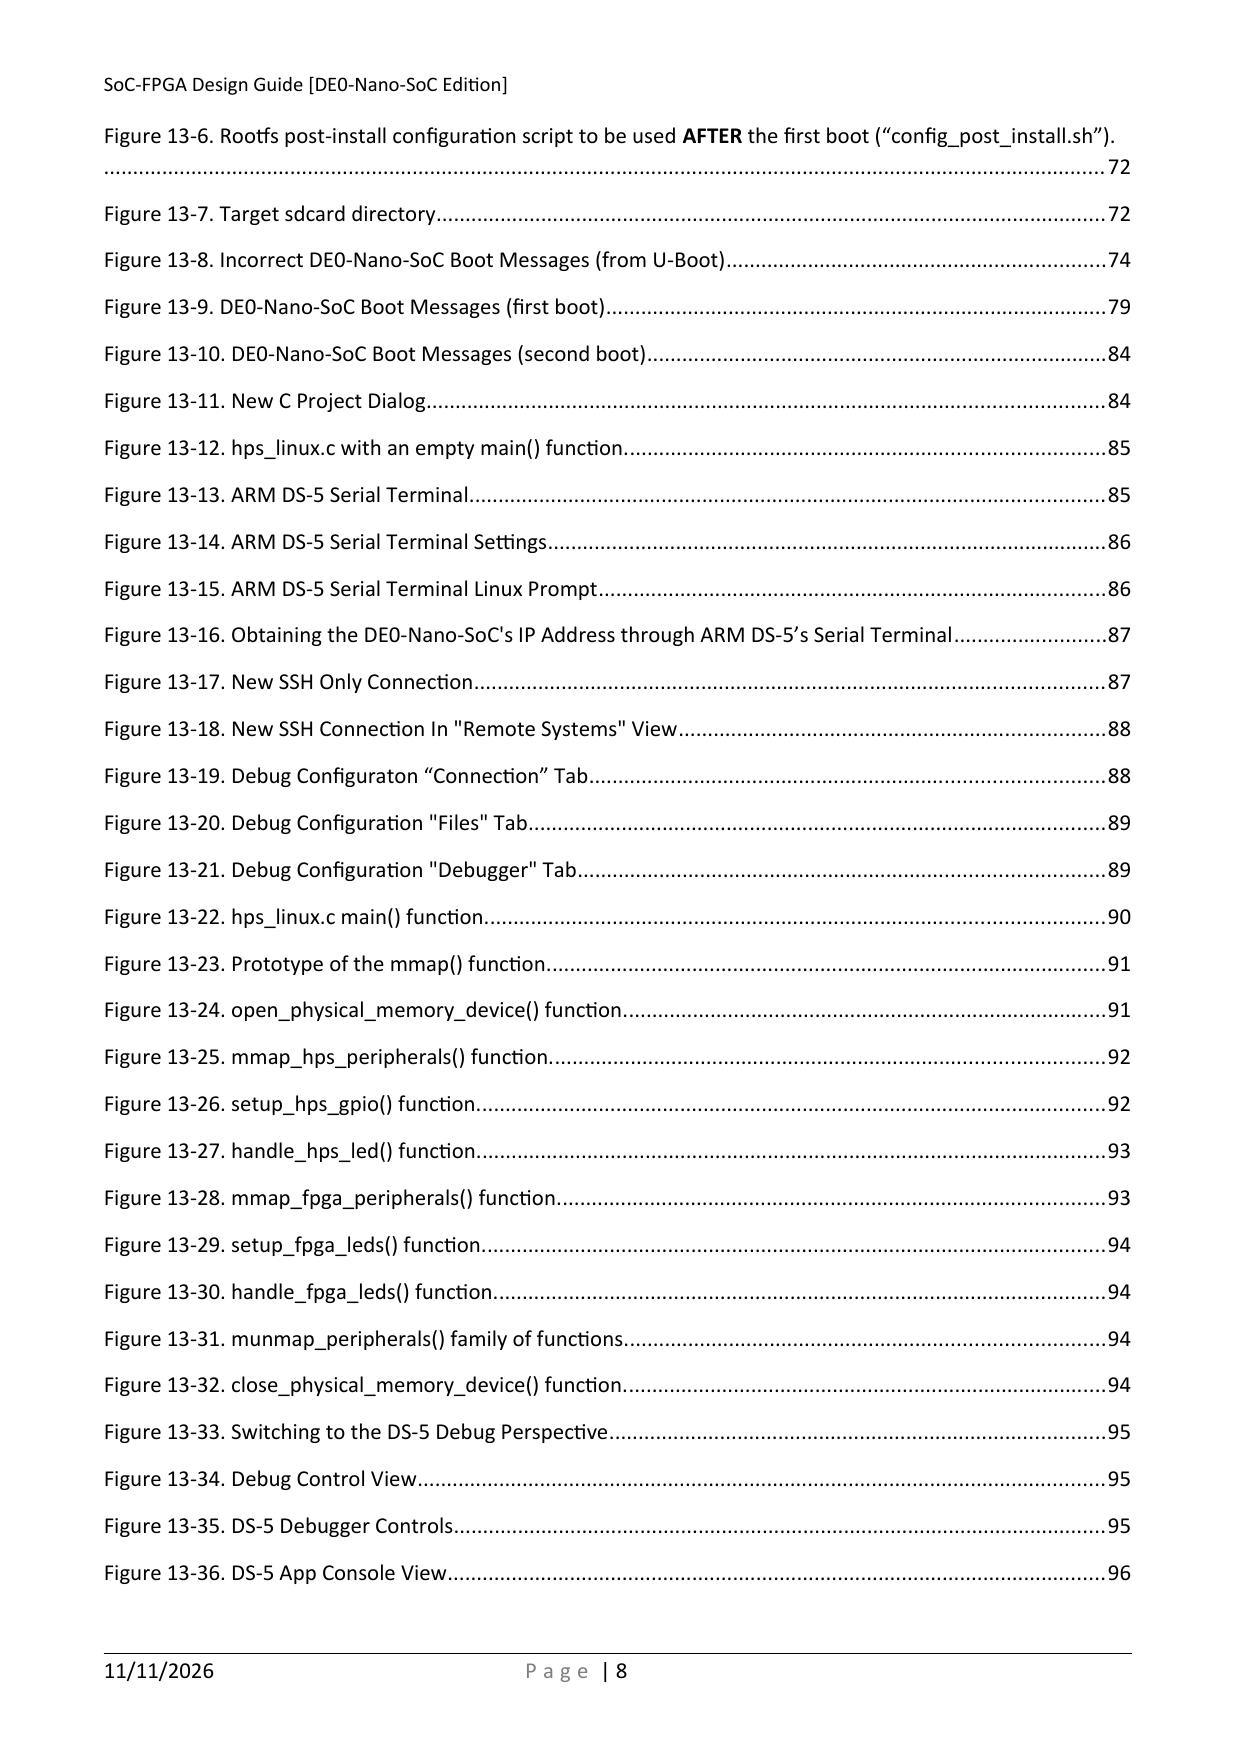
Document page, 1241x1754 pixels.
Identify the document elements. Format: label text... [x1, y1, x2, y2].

text Figure 13-8. Incorrect DE0-Nano-SoC Boot Messages (from U-Boot) 74 [103, 246, 1132, 274]
text Figure 13-29. setup_fpga_leds() function. 94 [103, 1230, 1132, 1258]
text Figure 13-15. ARM DS-5 Serial Terminal Linux Prompt 86 [103, 574, 1132, 602]
text Figure 13-32. close_physical_memory_device() function. 94 [103, 1371, 1132, 1399]
text Figure 13-33. Switching to the DS-5 Debug Perspective 95 [103, 1417, 1132, 1446]
text Figure 13-11. New C Project Dialog 84 [103, 386, 1132, 414]
text Figure 13-7. Target sdcard directory 72 [103, 199, 1132, 227]
text Figure 13-26. setup_hps_gpio() function. 92 [103, 1089, 1132, 1117]
text Figure 13-18. New SSH Connection In "Remote Systems" View 88 [103, 714, 1132, 742]
text Figure 13-35. DS-5 Debugger Controls 95 [103, 1511, 1132, 1539]
text Figure 13-34. Debug Control View 95 [103, 1464, 1132, 1492]
text Figure 13-36. DS-5 App Console View 96 [103, 1558, 1132, 1586]
text Figure 13-17. New SSH Only Connection 87 [103, 667, 1132, 696]
text Figure 13-14. ARM DS-5 Serial Terminal Settings 86 [103, 527, 1132, 555]
text Figure 13-25. mmap_hps_peripherals() function. 92 [103, 1042, 1132, 1071]
text Figure 13-12. hps_linux.c with an empty main() function. 85 [103, 433, 1132, 461]
text Figure 13-28. mmap_fpga_peripherals() function. 93 [103, 1183, 1132, 1211]
text Figure 13-6. Rootfs post-install configuration script to be used after the first boot (“config_post_install.sh”). 72 [103, 122, 1132, 180]
text Figure 13-20. Debug Configuration "Files" Tab 89 [103, 808, 1132, 836]
text Figure 13-24. open_physical_memory_device() function. 91 [103, 996, 1132, 1024]
text Figure 13-10. DE0-Nano-SoC Boot Messages (second boot) 84 [103, 339, 1132, 367]
text Figure 13-9. DE0-Nano-SoC Boot Messages (first boot) 79 [103, 292, 1132, 321]
text Figure 13-22. hps_linux.c main() function. 90 [103, 902, 1132, 930]
text Figure 13-30. handle_fpga_leds() function. 94 [103, 1277, 1132, 1305]
text Figure 13-23. Prototype of the mmap() function. 91 [103, 949, 1132, 977]
text Figure 13-16. Obtaining the DE0-Nano-SoC's IP Address through ARM DS-5’s Serial Terminal 87 [103, 621, 1132, 649]
text Figure 13-27. handle_hps_led() function. 93 [103, 1136, 1132, 1164]
text Figure 13-21. Debug Configuration "Debugger" Tab 89 [103, 855, 1132, 883]
text Figure 13-13. ARM DS-5 Serial Terminal 85 [103, 480, 1132, 508]
text Figure 13-31. munmap_peripherals() family of functions. 94 [103, 1324, 1132, 1352]
text Figure 13-19. Debug Configuraton “Connection” Tab 88 [103, 761, 1132, 789]
